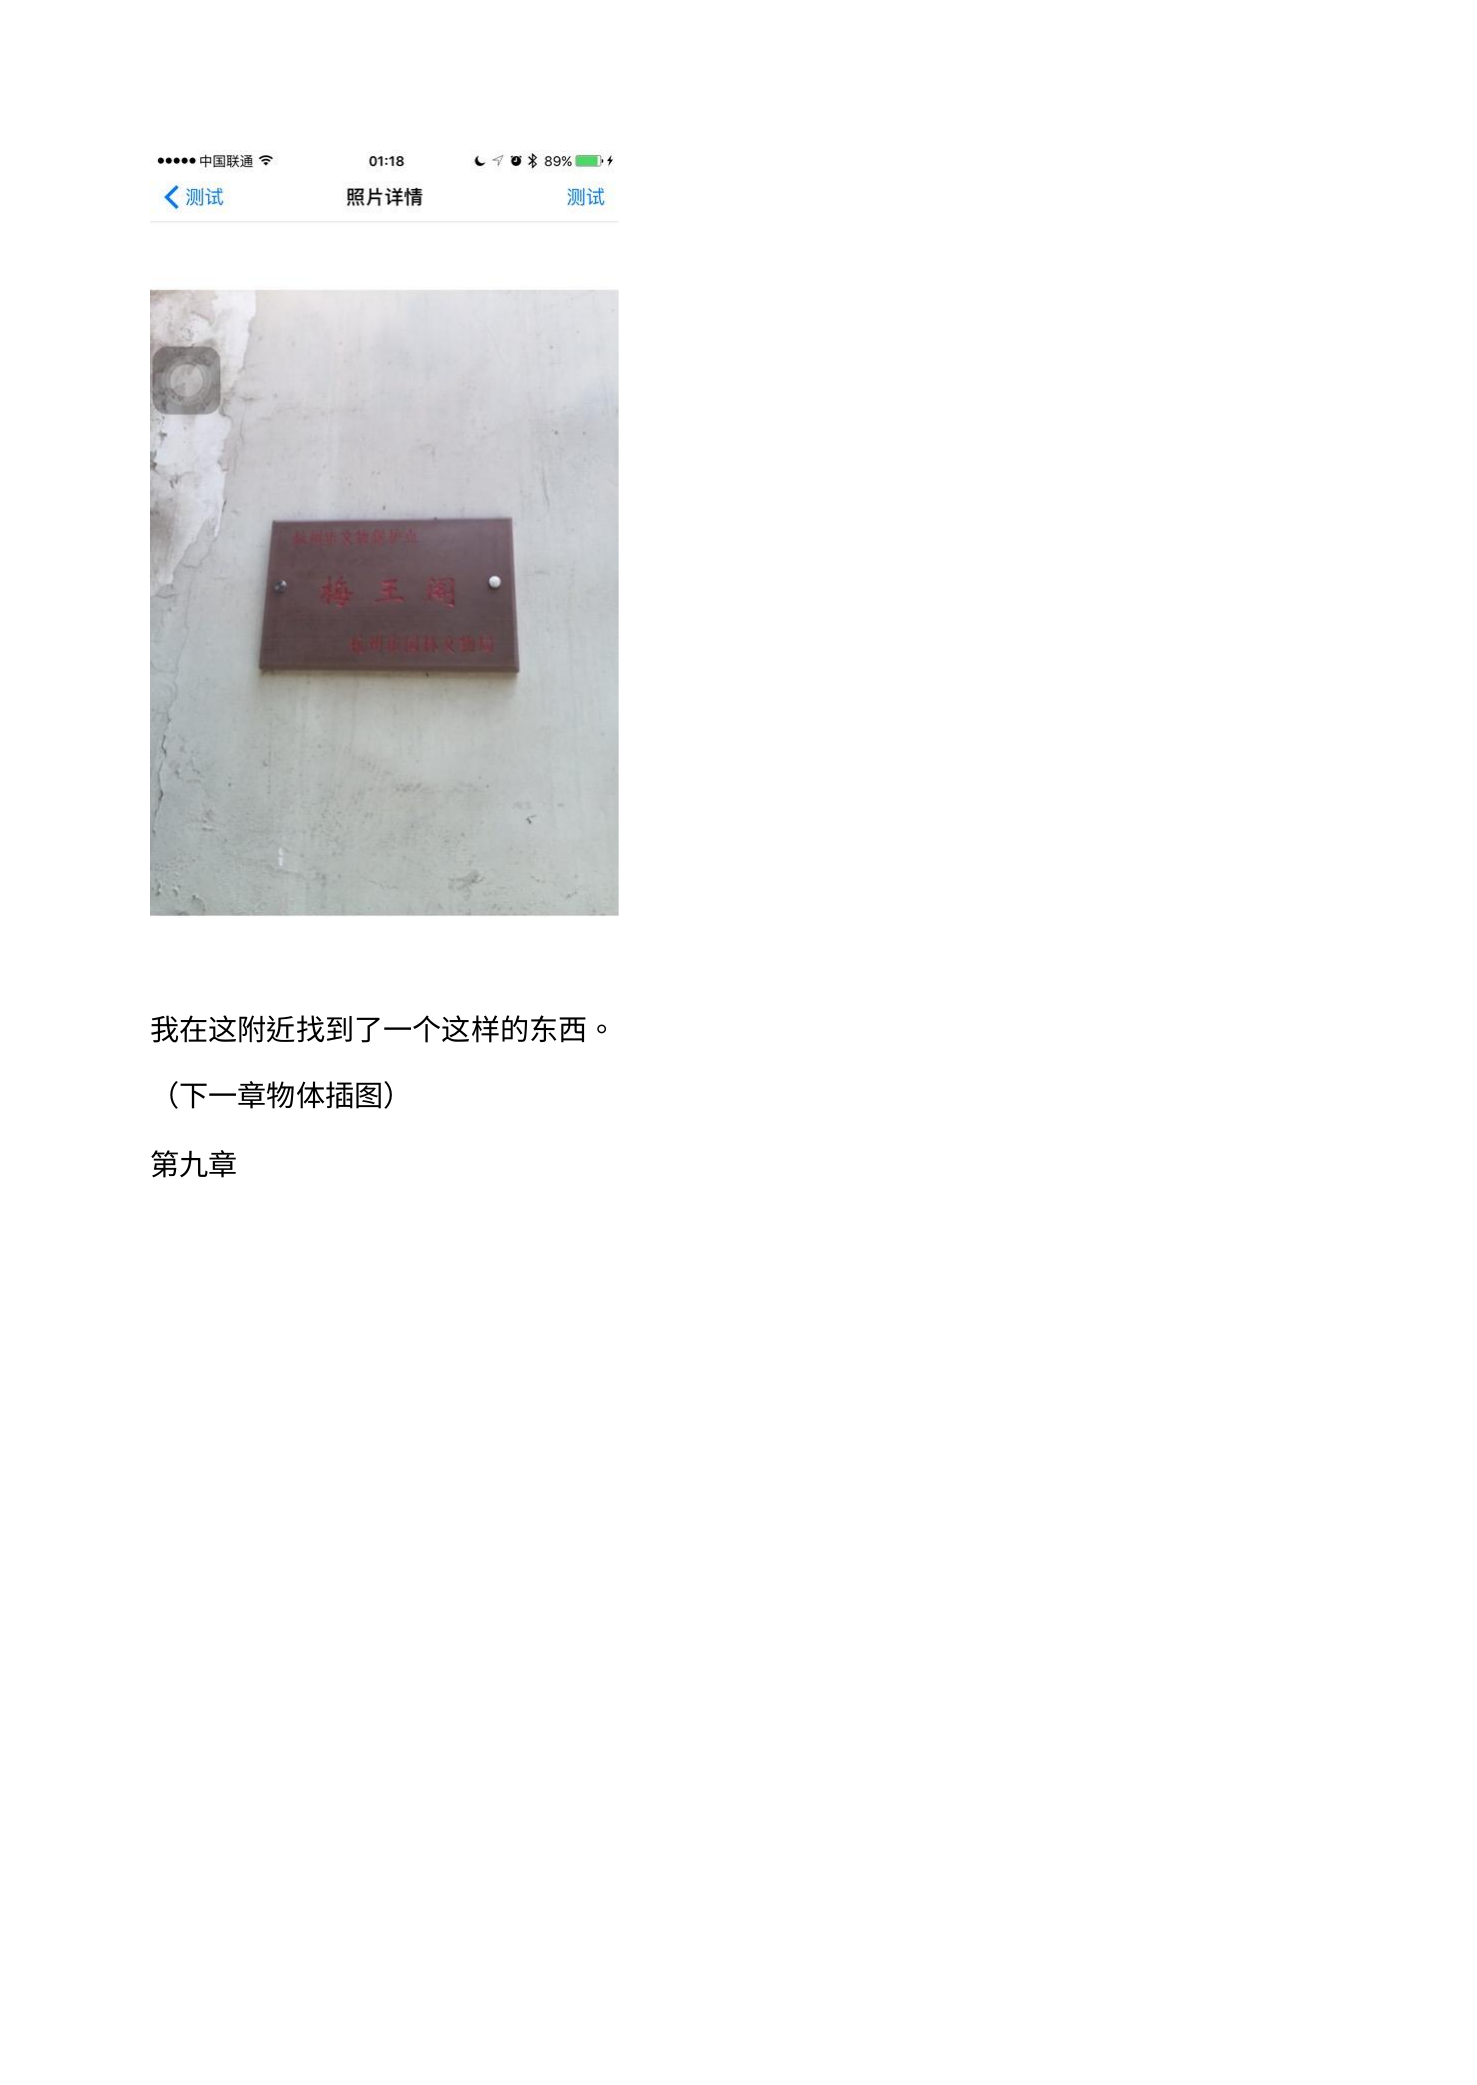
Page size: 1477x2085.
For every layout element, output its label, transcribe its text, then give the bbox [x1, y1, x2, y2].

text 我在这附近找到了一个这样的东西。 [150, 1010, 1326, 1049]
picture [150, 150, 619, 984]
text （下一章物体插图） [150, 1076, 1326, 1115]
text 第九章 [150, 1142, 1326, 1184]
